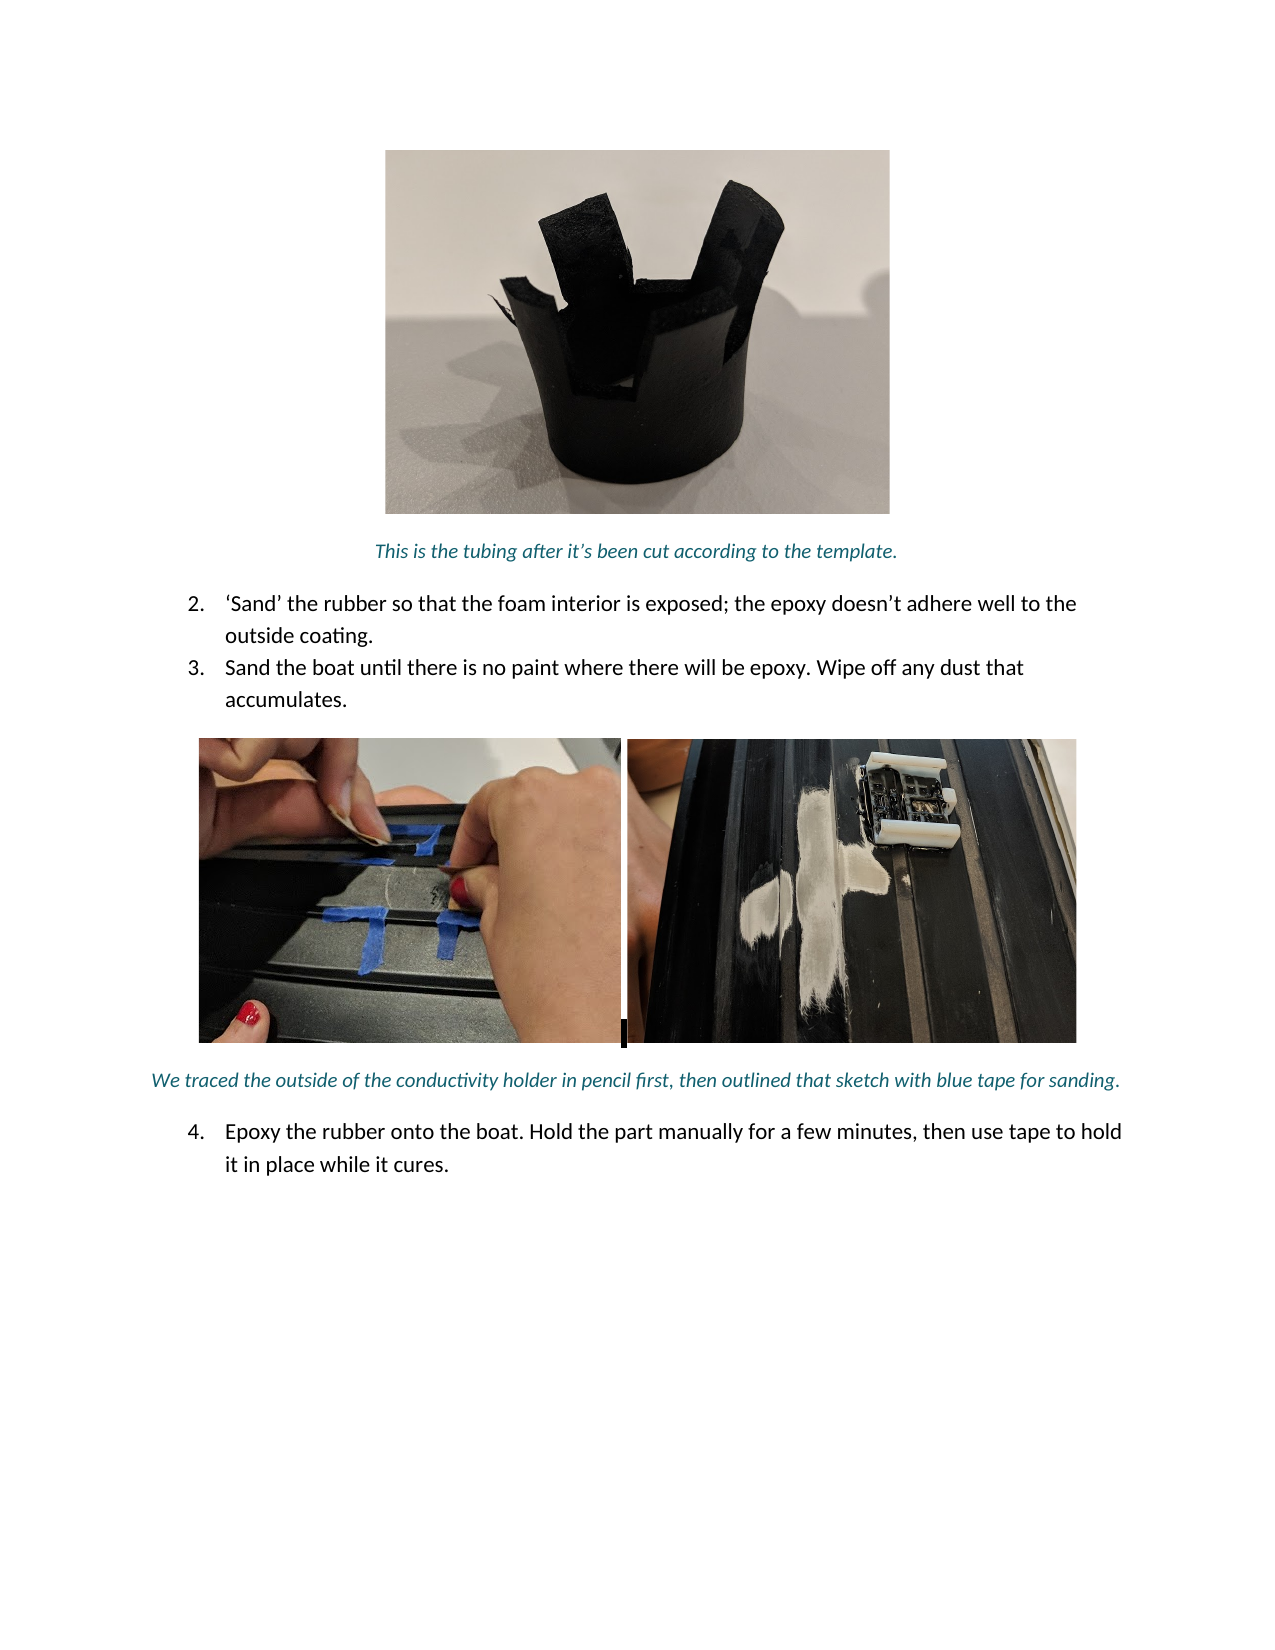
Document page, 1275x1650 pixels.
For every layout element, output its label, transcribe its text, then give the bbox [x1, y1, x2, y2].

picture [198, 738, 621, 1043]
list Sand the boat until there is no paint where there will be epoxy. Wipe off any dust that accumulates. [187, 653, 1125, 713]
picture [627, 739, 1077, 1043]
list Epoxy the rubber onto the boat. Hold the part manually for a few minutes, then use tape to hold it in place while it cures. [187, 1117, 1125, 1178]
text We traced the outside of the conductivity holder in pencil first, then outlined that sketch with blue tape for sanding. [150, 1067, 1125, 1093]
list ‘Sand’ the rubber so that the foam interior is exposed; the epoxy doesn’t adhere well to the outside coating. [187, 589, 1125, 649]
text This is the tubing after it’s been cut according to the template. [150, 539, 1125, 564]
picture [385, 150, 890, 514]
